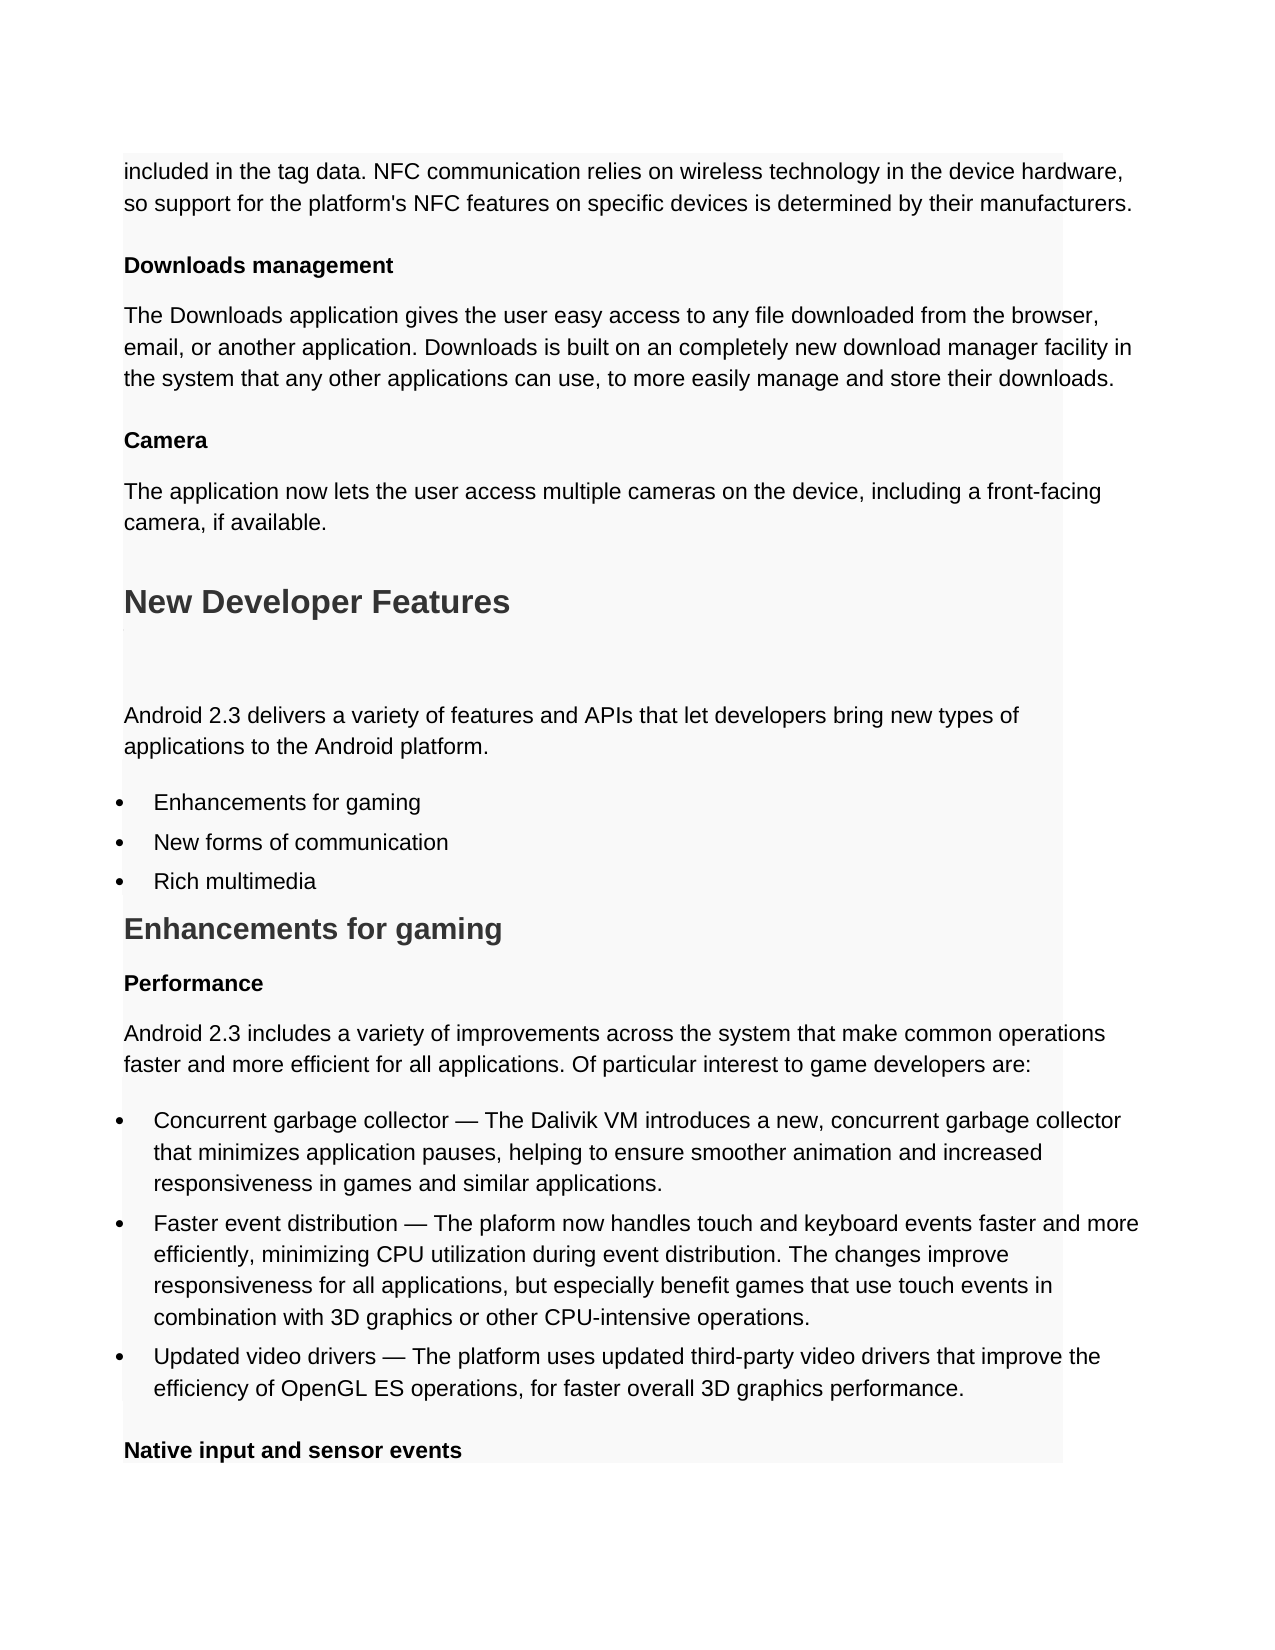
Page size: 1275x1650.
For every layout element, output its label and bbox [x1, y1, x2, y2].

table_cell [88, 150, 1062, 1485]
